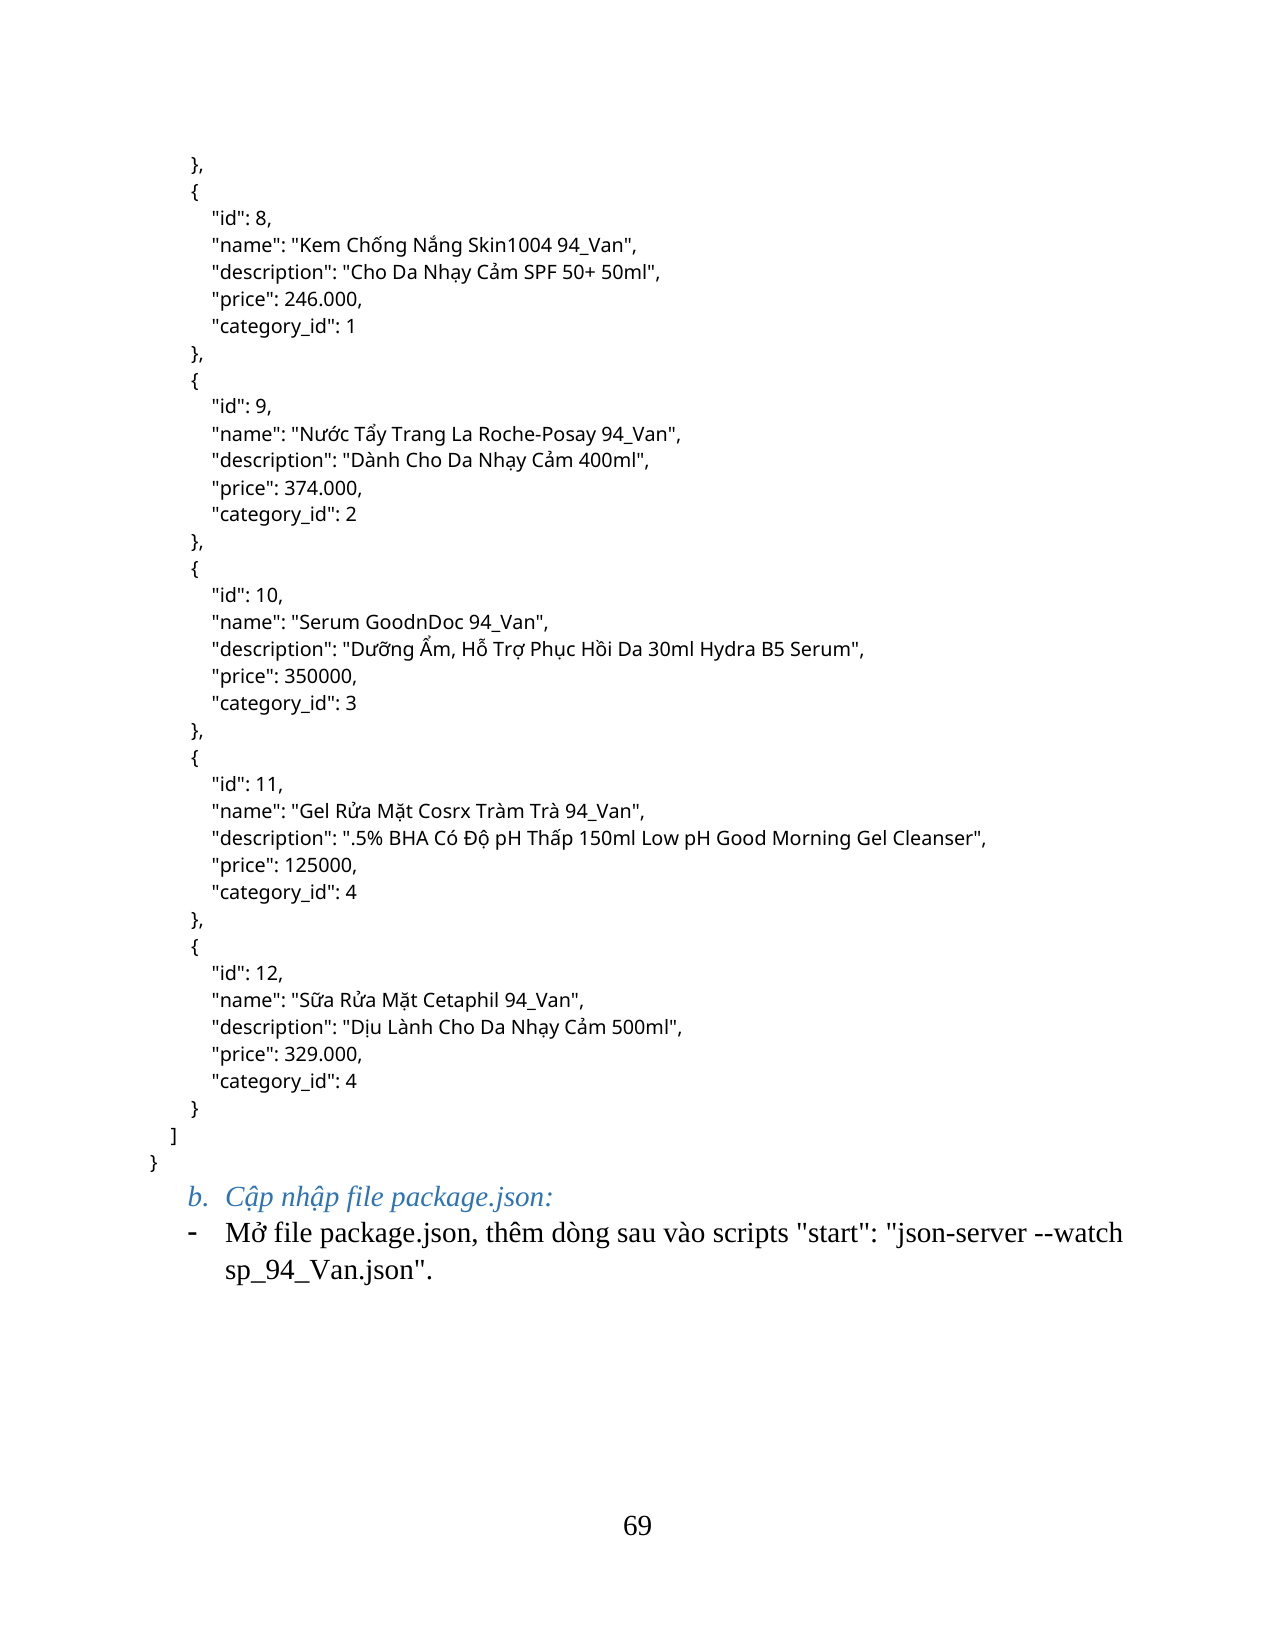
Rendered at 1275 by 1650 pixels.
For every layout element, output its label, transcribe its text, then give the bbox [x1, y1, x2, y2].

subtitle Cập nhập file package.json: [187, 1179, 1125, 1213]
text "price": 350000, [150, 663, 1125, 689]
list Mở file package.json, thêm dòng sau vào scripts "start": "json-server --watch sp_94_Van.json". [187, 1216, 1125, 1285]
text "name": "Kem Chống Nắng Skin1004 94_Van", [150, 231, 1125, 258]
text "description": "Dịu Lành Cho Da Nhạy Cảm 500ml", [150, 1013, 1125, 1040]
text } [150, 1094, 1125, 1121]
text }, [150, 339, 1125, 366]
text }, [150, 717, 1125, 743]
text "price": 329.000, [150, 1040, 1125, 1067]
text { [150, 555, 1125, 582]
text "description": ".5% BHA Có Độ pH Thấp 150ml Low pH Good Morning Gel Cleanser", [150, 824, 1125, 851]
text "name": "Nước Tẩy Trang La Roche-Posay 94_Van", [150, 420, 1125, 447]
text "price": 374.000, [150, 474, 1125, 501]
text "description": "Dưỡng Ẩm, Hỗ Trợ Phục Hồi Da 30ml Hydra B5 Serum", [150, 636, 1125, 663]
text "id": 12, [150, 959, 1125, 986]
text "description": "Cho Da Nhạy Cảm SPF 50+ 50ml", [150, 258, 1125, 285]
text "name": "Sữa Rửa Mặt Cetaphil 94_Van", [150, 986, 1125, 1013]
text "category_id": 4 [150, 1067, 1125, 1094]
text "category_id": 2 [150, 501, 1125, 528]
text }, [150, 905, 1125, 932]
text } [150, 1148, 1125, 1175]
text { [150, 366, 1125, 393]
text "price": 125000, [150, 851, 1125, 878]
text "id": 9, [150, 393, 1125, 420]
text "id": 11, [150, 771, 1125, 797]
text "category_id": 3 [150, 689, 1125, 717]
text "id": 8, [150, 204, 1125, 231]
text ] [150, 1121, 1125, 1148]
text "category_id": 1 [150, 312, 1125, 339]
text }, [150, 150, 1125, 177]
text "category_id": 4 [150, 878, 1125, 905]
text }, [150, 528, 1125, 555]
text { [150, 743, 1125, 771]
text "id": 10, [150, 582, 1125, 609]
text { [150, 932, 1125, 959]
text "name": "Gel Rửa Mặt Cosrx Tràm Trà 94_Van", [150, 797, 1125, 824]
text "price": 246.000, [150, 285, 1125, 312]
text "description": "Dành Cho Da Nhạy Cảm 400ml", [150, 447, 1125, 474]
text { [150, 177, 1125, 204]
text "name": "Serum GoodnDoc 94_Van", [150, 609, 1125, 636]
